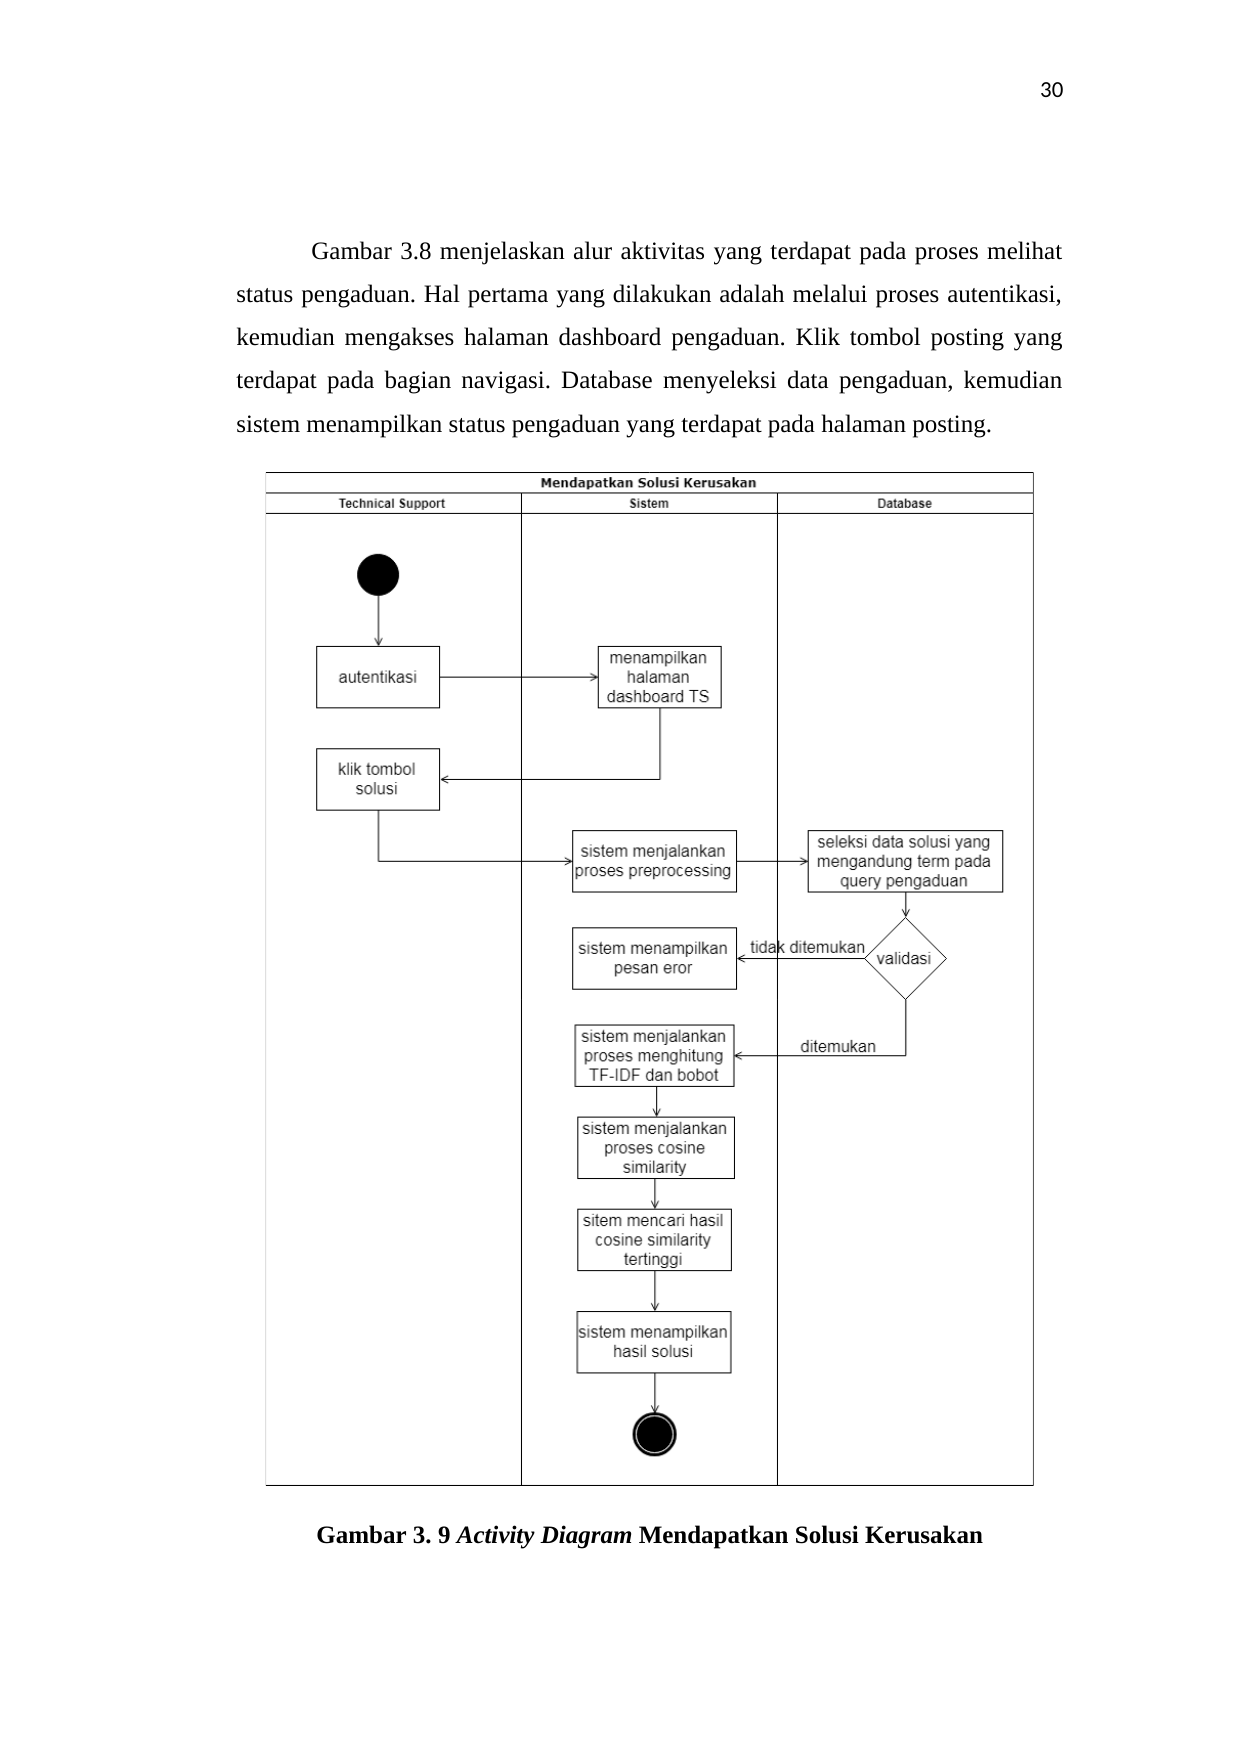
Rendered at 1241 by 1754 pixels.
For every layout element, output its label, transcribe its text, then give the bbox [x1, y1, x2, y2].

text Gambar 3.8 menjelaskan alur aktivitas yang terdapat pada proses melihat status pengaduan. Hal pertama yang dilakukan adalah melalui proses autentikasi, kemudian mengakses halaman dashboard pengaduan. Klik tombol posting yang terdapat pada bagian navigasi. Database menyeleksi data pengaduan, kemudian sistem menampilkan status pengaduan yang terdapat pada halaman posting. [236, 236, 1063, 437]
picture [265, 472, 1034, 1486]
text Gambar 3. 9 Activity Diagram Mendapatkan Solusi Kerusakan [236, 1521, 1063, 1549]
